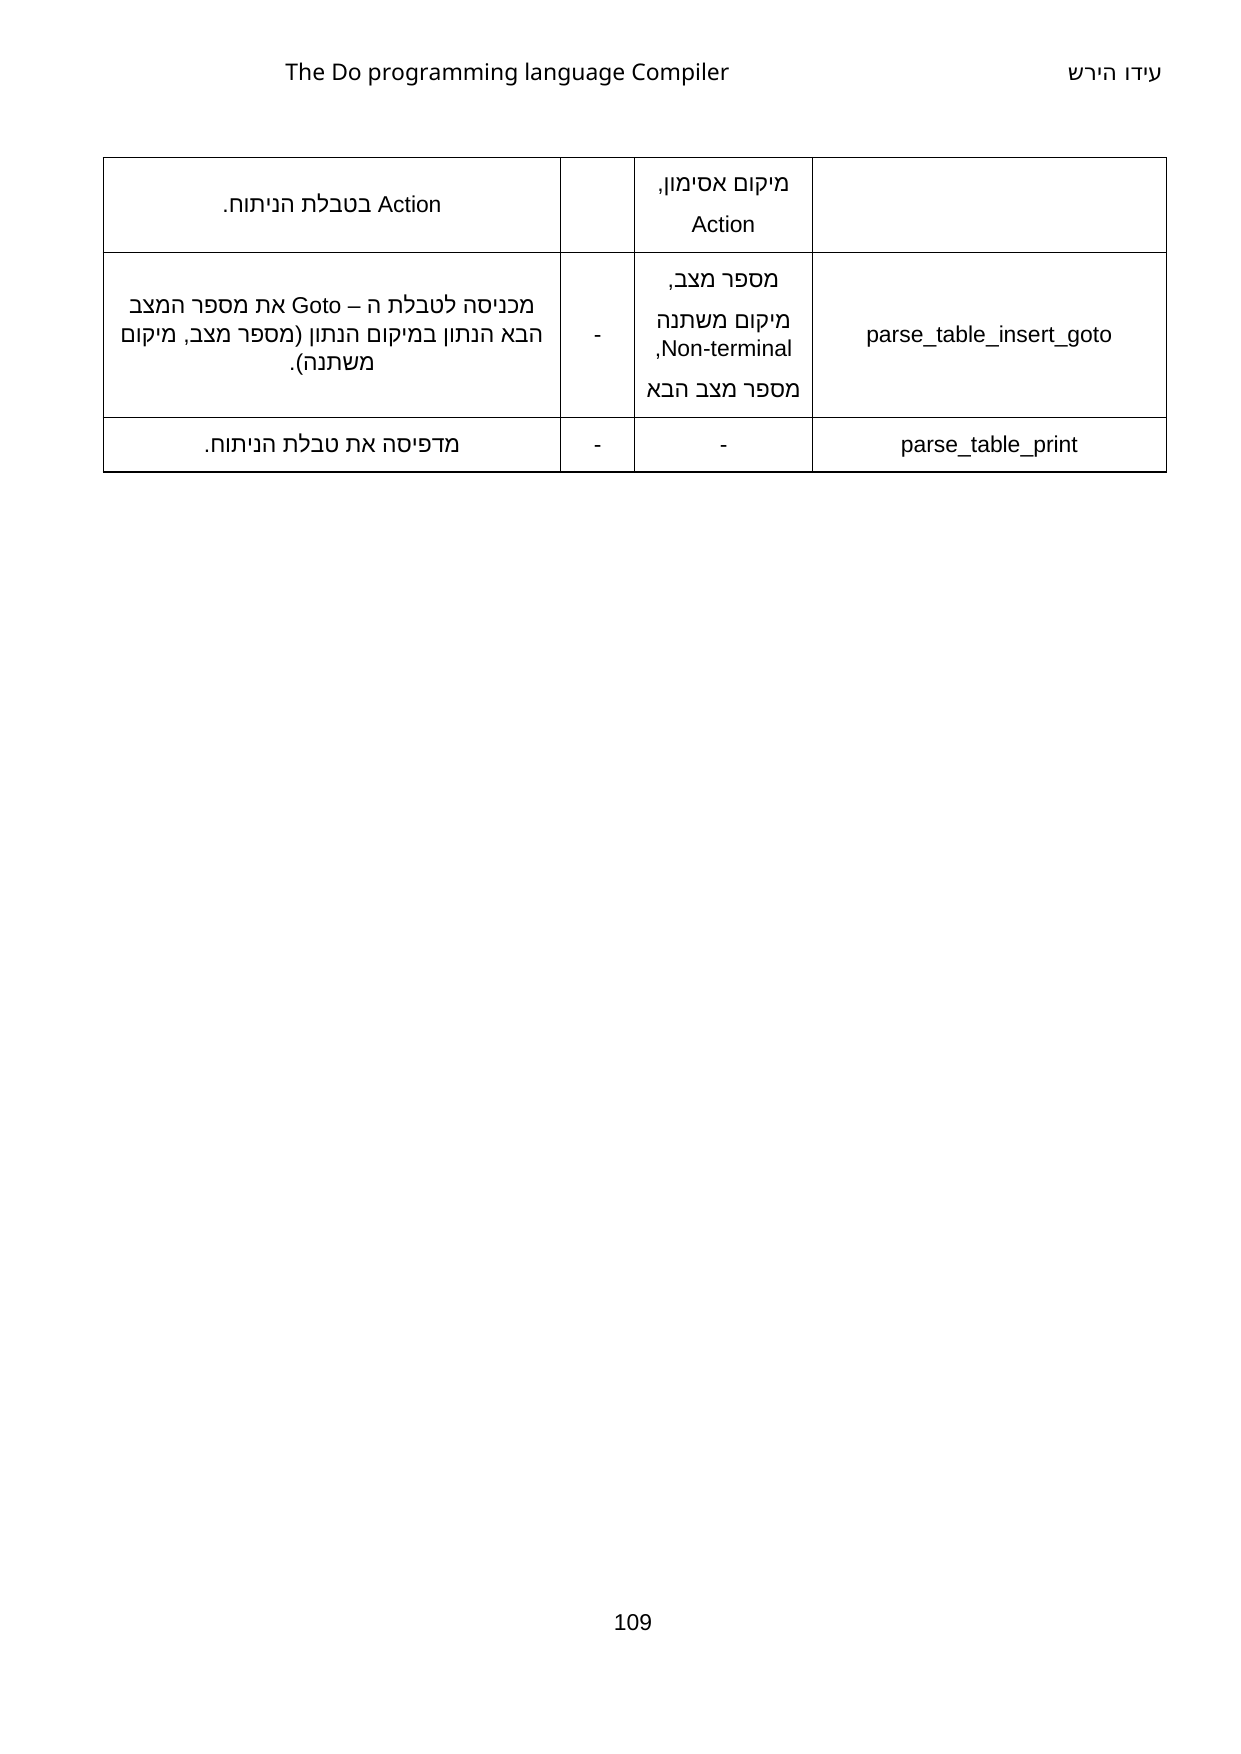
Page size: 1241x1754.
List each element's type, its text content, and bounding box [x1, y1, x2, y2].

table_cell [813, 158, 1166, 252]
table_cell - [561, 418, 634, 471]
table_cell - [561, 253, 634, 417]
table_cell - [561, 158, 634, 252]
table_cell parse_table_print [813, 418, 1166, 471]
table_cell parse_table_insert_goto [813, 253, 1166, 417]
table_cell מספר מצב, מיקום משתנה Non-terminal, מספר מצב הבא [635, 253, 812, 417]
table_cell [635, 158, 812, 252]
table_cell מכניסה לטבלת ה – Goto את מספר המצב הבא הנתון במיקום הנתון (מספר מצב, מיקום משתנה). [104, 253, 560, 417]
table_cell - [635, 418, 812, 471]
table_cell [104, 158, 560, 252]
table_cell מדפיסה את טבלת הניתוח. [104, 418, 560, 471]
